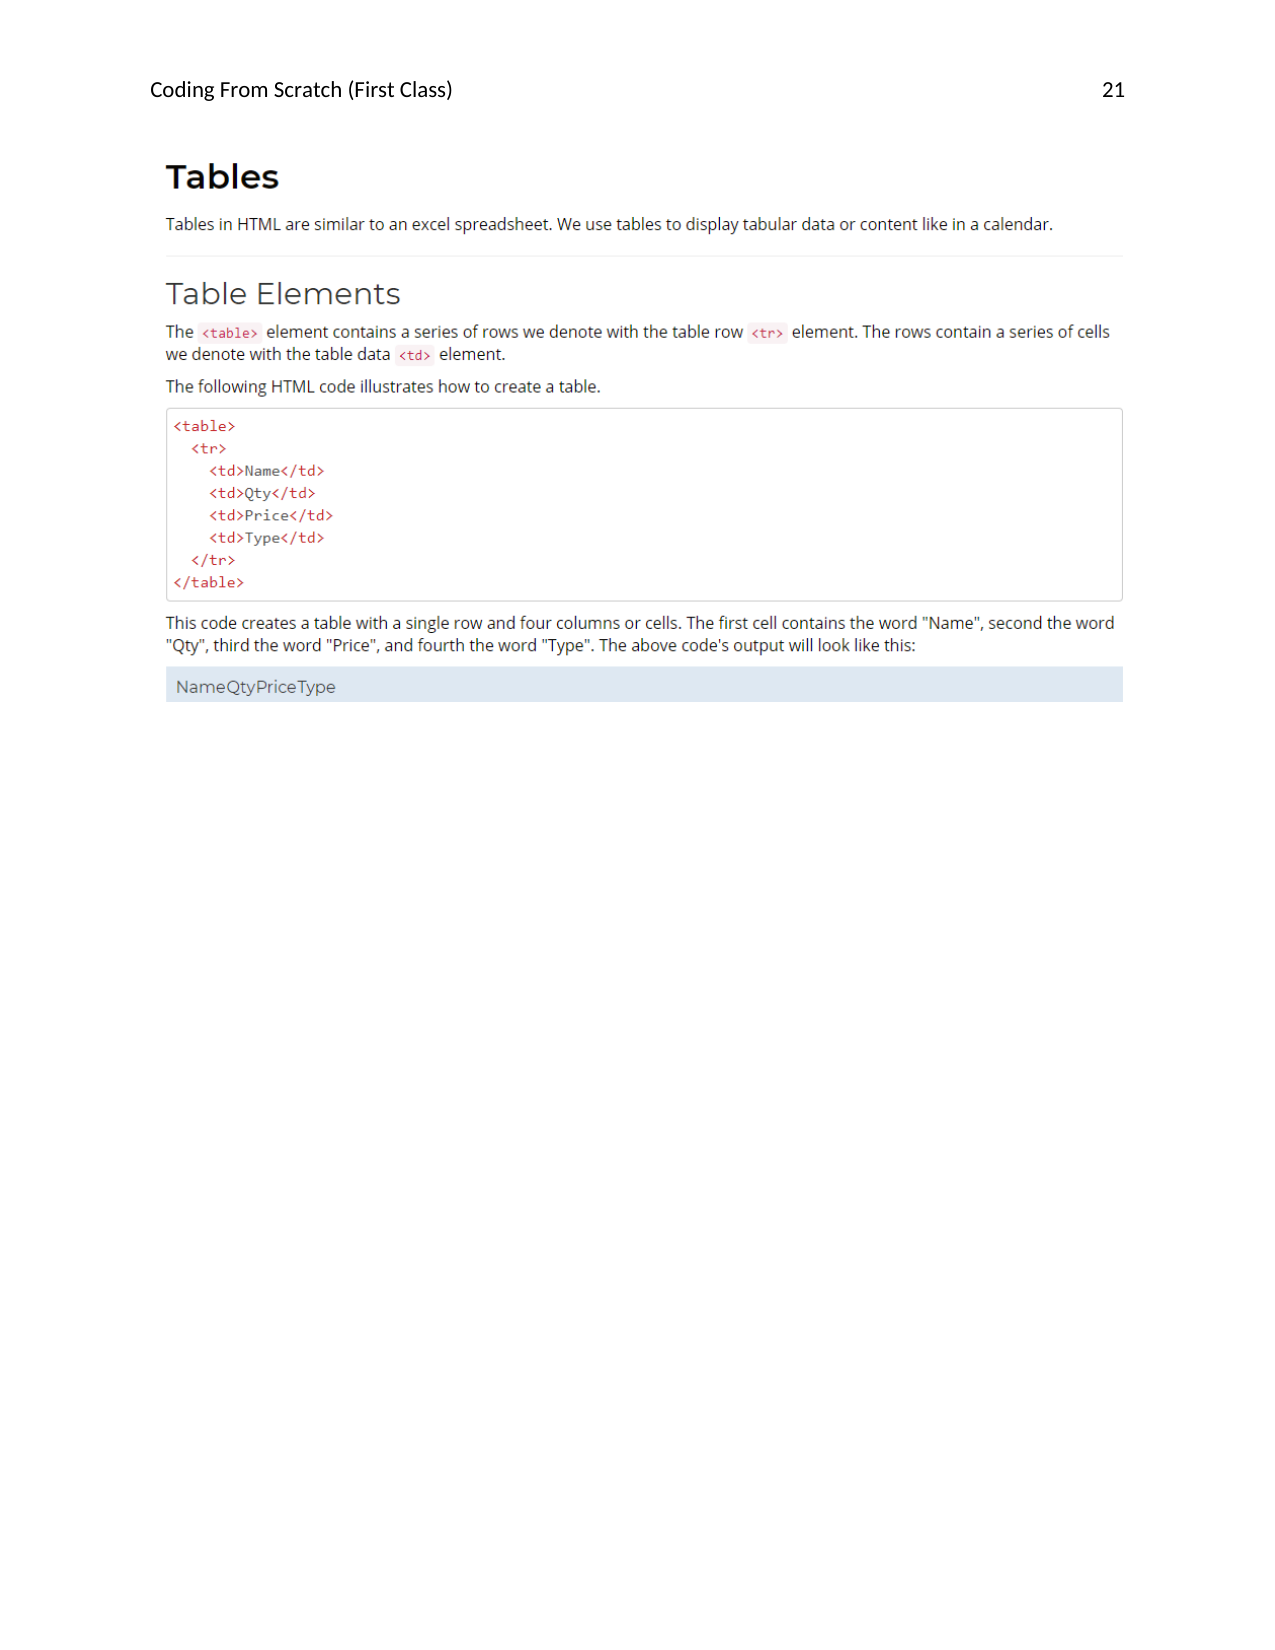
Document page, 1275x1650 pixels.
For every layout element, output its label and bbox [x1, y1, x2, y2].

picture [150, 150, 1125, 702]
